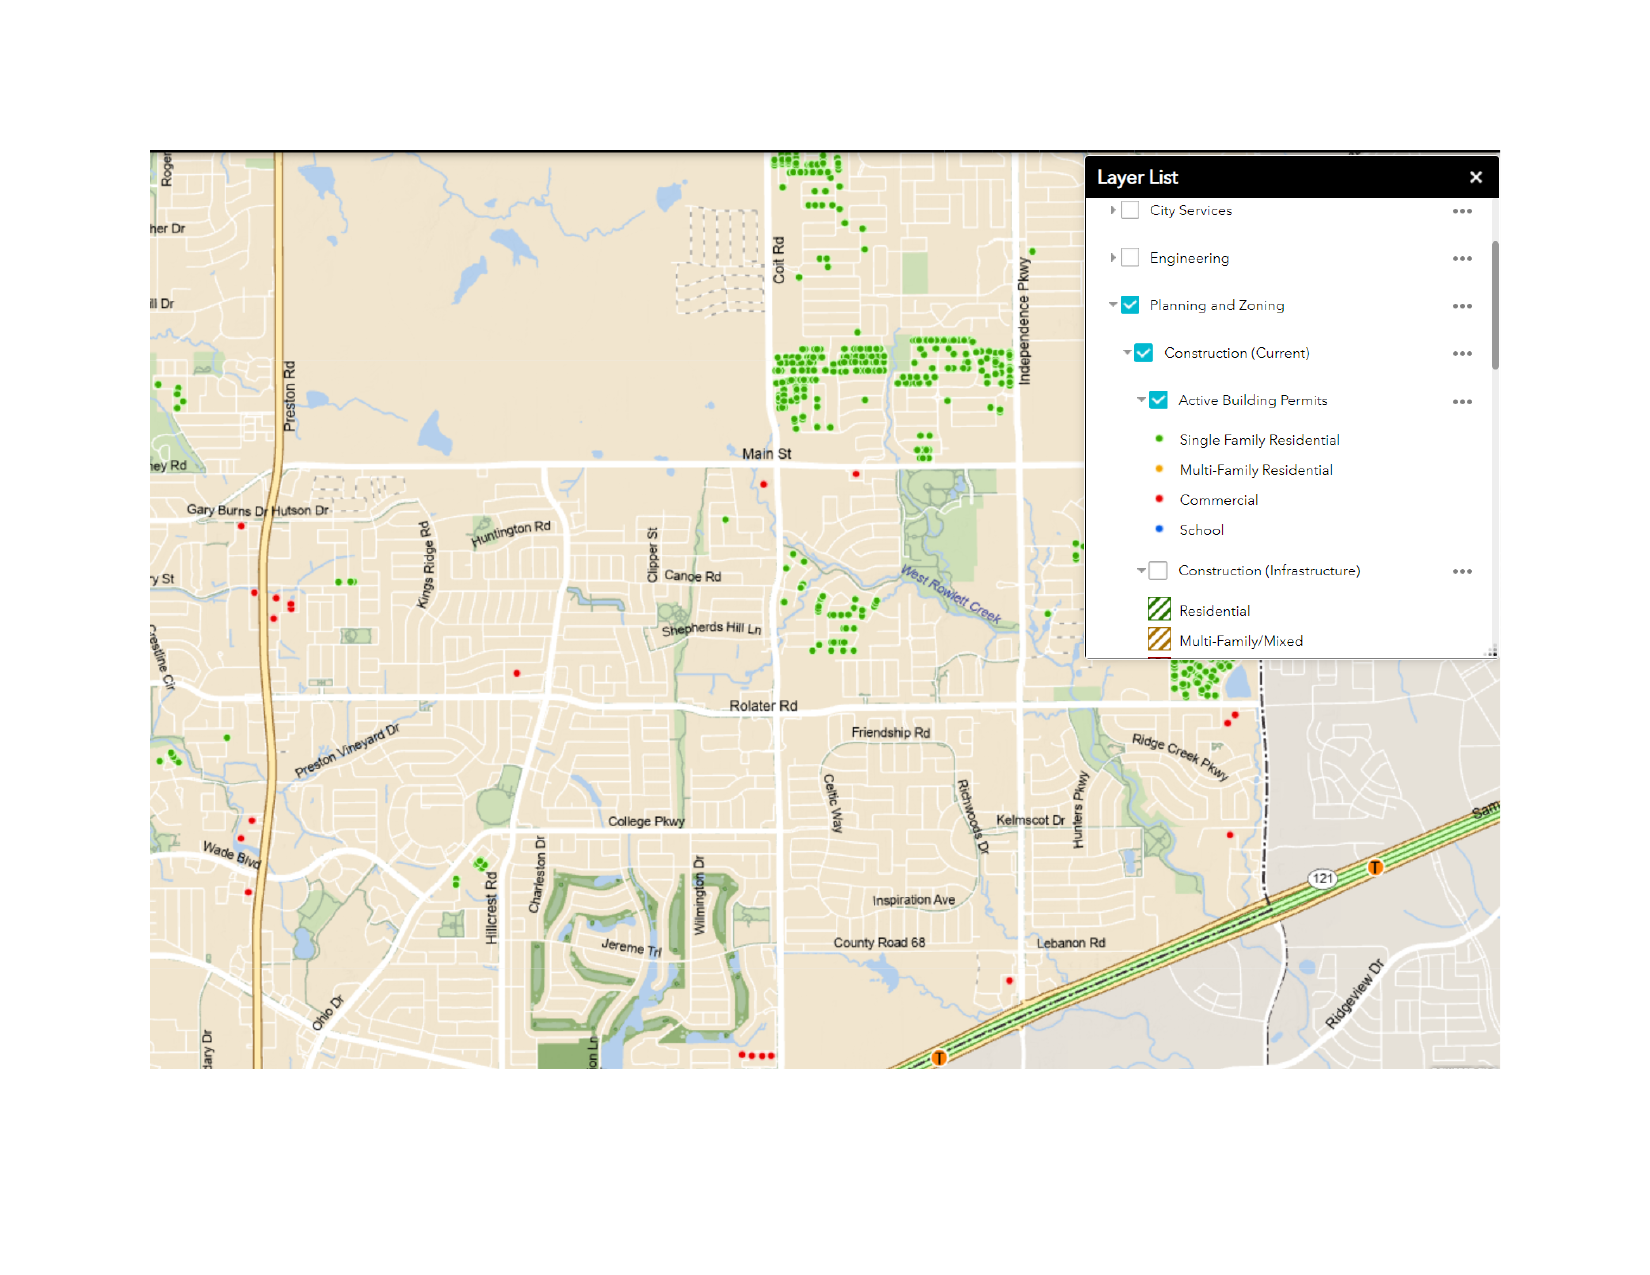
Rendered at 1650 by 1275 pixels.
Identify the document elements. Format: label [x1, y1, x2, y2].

picture [150, 150, 1500, 1069]
